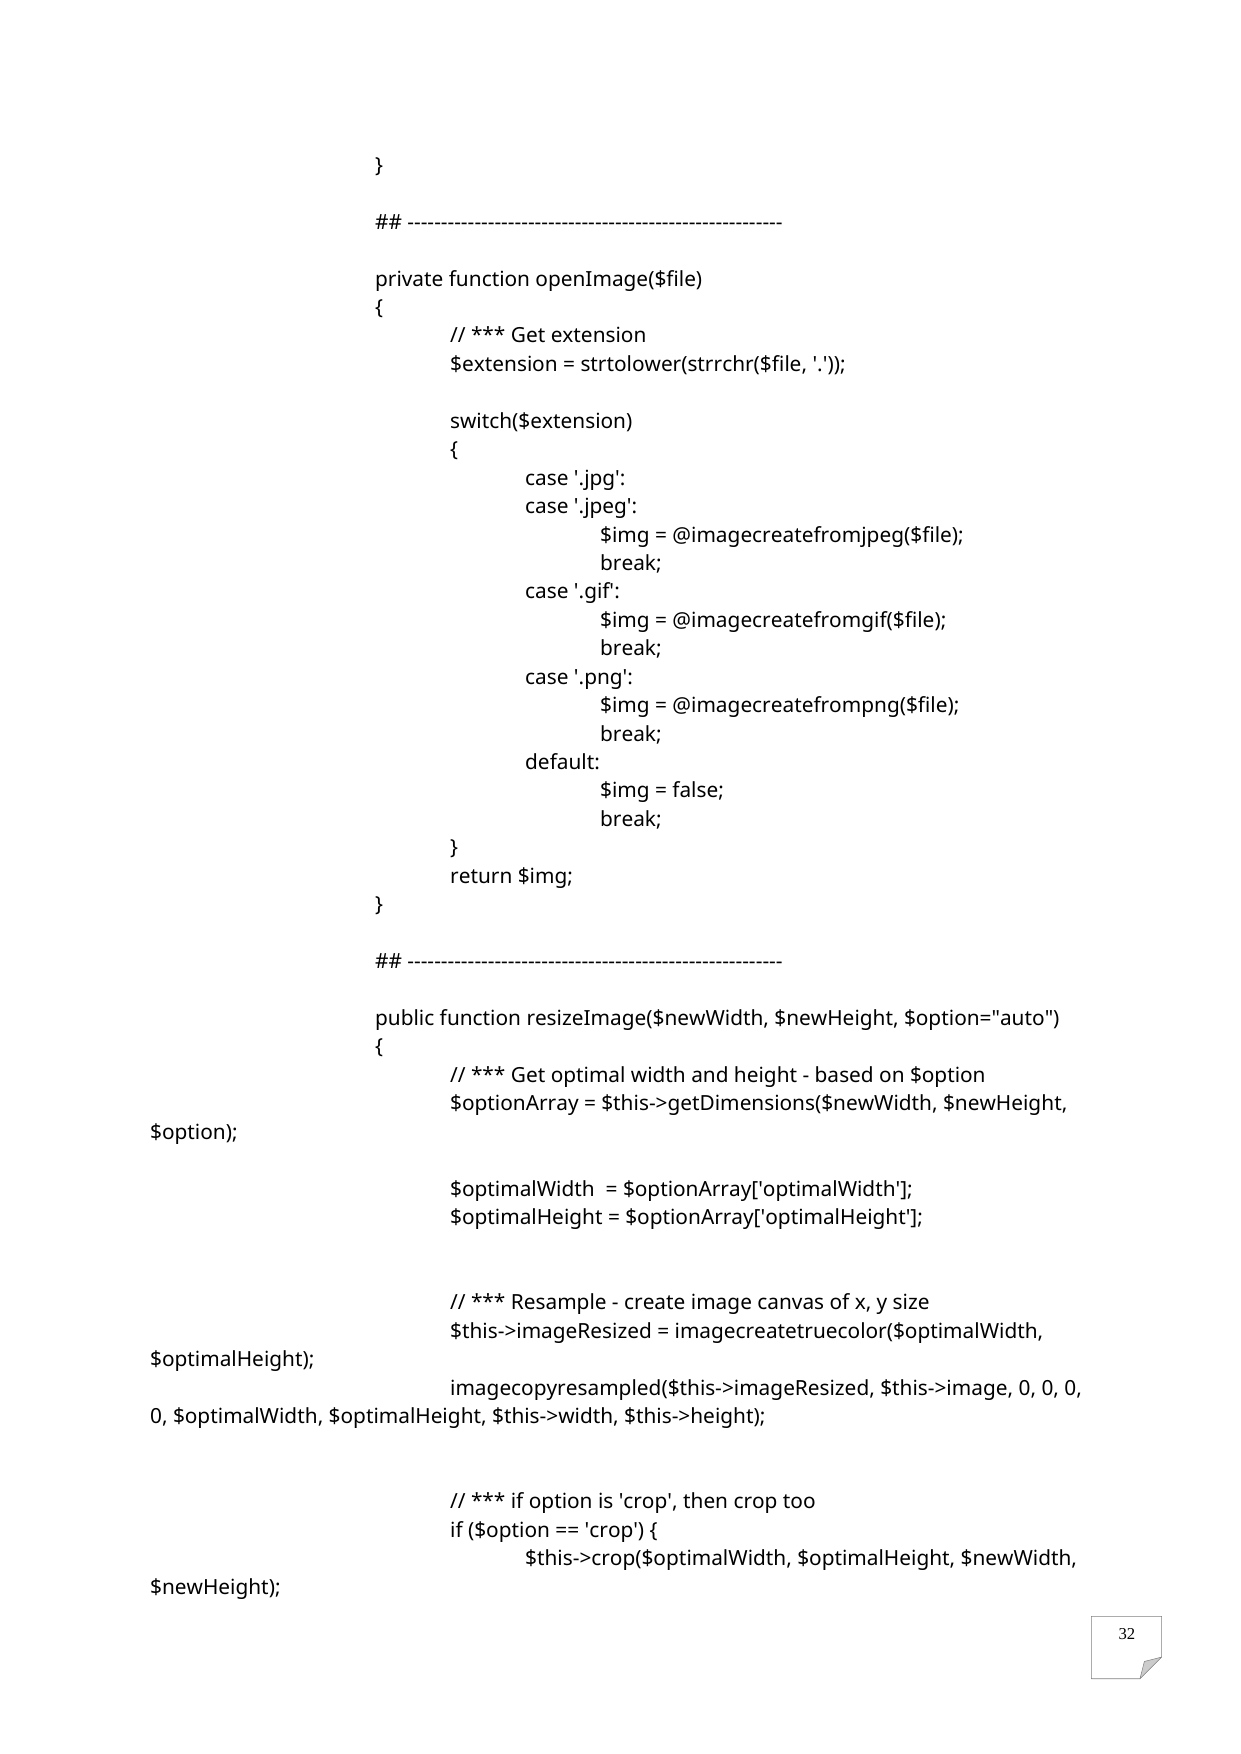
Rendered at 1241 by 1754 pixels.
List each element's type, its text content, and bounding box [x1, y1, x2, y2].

text { [150, 1032, 1090, 1060]
text } [150, 150, 1090, 178]
text if ($option == 'crop') { [150, 1515, 1090, 1543]
text $this->imageResized = imagecreatetruecolor($optimalWidth, $optimalHeight); [150, 1316, 1090, 1373]
text public function resizeImage($newWidth, $newHeight, $option="auto") [150, 1003, 1090, 1032]
text return $img; [150, 861, 1090, 889]
text $optimalWidth = $optionArray['optimalWidth']; [150, 1174, 1090, 1202]
text $optionArray = $this->getDimensions($newWidth, $newHeight, $option); [150, 1088, 1090, 1145]
text switch($extension) [150, 406, 1090, 434]
text { [150, 434, 1090, 463]
text $img = @imagecreatefrompng($file); [150, 690, 1090, 719]
text // *** Get extension [150, 321, 1090, 349]
text $img = @imagecreatefromjpeg($file); [150, 520, 1090, 548]
text // *** Resample - create image canvas of x, y size [150, 1287, 1090, 1316]
text break; [150, 633, 1090, 662]
text // *** Get optimal width and height - based on $option [150, 1060, 1090, 1088]
text case '.gif': [150, 577, 1090, 605]
text ## -------------------------------------------------------- [150, 207, 1090, 235]
text case '.jpg': [150, 463, 1090, 491]
text imagecopyresampled($this->imageResized, $this->image, 0, 0, 0, 0, $optimalWidth, $optimalHeight, $this->width, $this->height); [150, 1373, 1090, 1430]
text } [150, 889, 1090, 918]
text $optimalHeight = $optionArray['optimalHeight']; [150, 1202, 1090, 1231]
text // *** if option is 'crop', then crop too [150, 1487, 1090, 1515]
text $img = false; [150, 776, 1090, 804]
text private function openImage($file) [150, 264, 1090, 292]
text break; [150, 804, 1090, 832]
text $this->crop($optimalWidth, $optimalHeight, $newWidth, $newHeight); [150, 1543, 1090, 1600]
text { [150, 292, 1090, 321]
text $extension = strtolower(strrchr($file, '.')); [150, 349, 1090, 377]
text default: [150, 747, 1090, 776]
text break; [150, 548, 1090, 577]
text ## -------------------------------------------------------- [150, 946, 1090, 975]
text } [150, 832, 1090, 861]
text $img = @imagecreatefromgif($file); [150, 605, 1090, 633]
text case '.png': [150, 662, 1090, 690]
text case '.jpeg': [150, 491, 1090, 520]
text break; [150, 719, 1090, 747]
